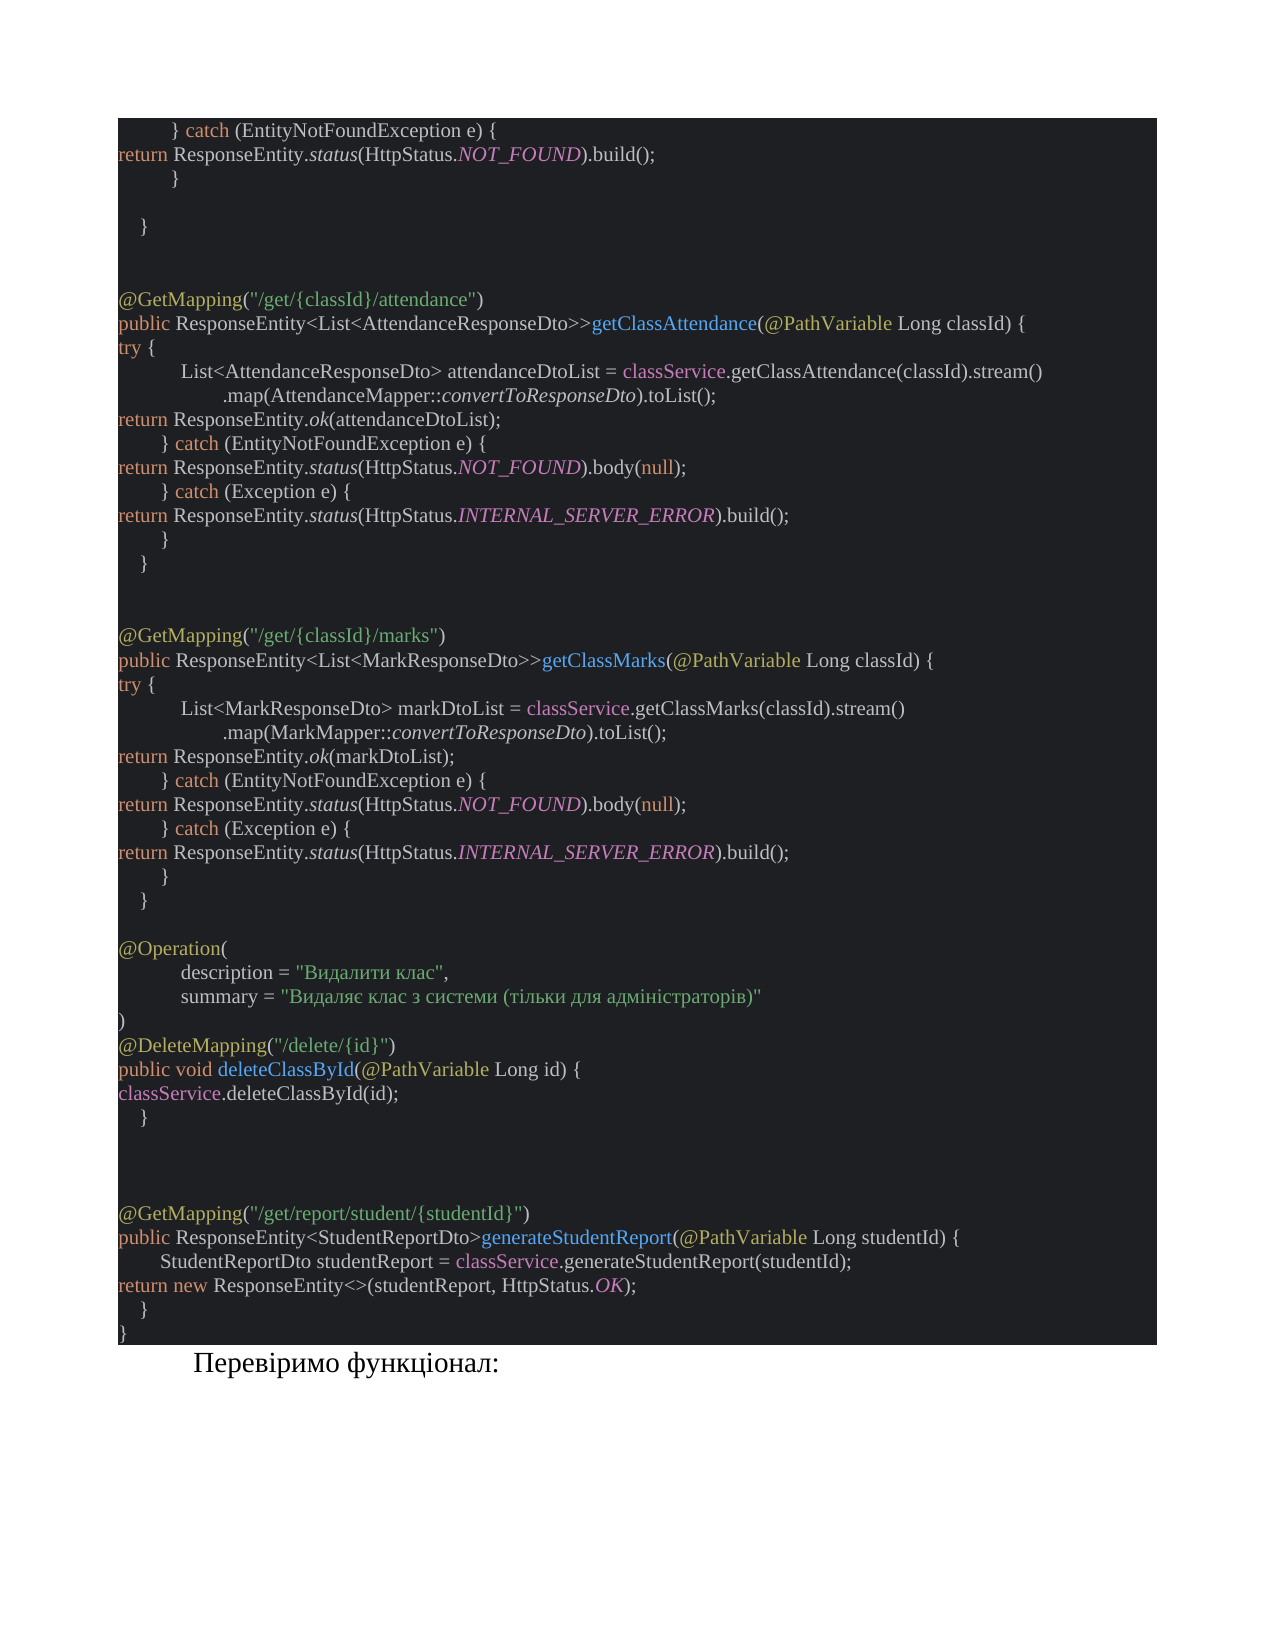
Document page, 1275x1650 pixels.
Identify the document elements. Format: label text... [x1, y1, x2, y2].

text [118, 118, 1157, 1345]
text Перевіримо функціонал: [118, 1345, 1157, 1379]
